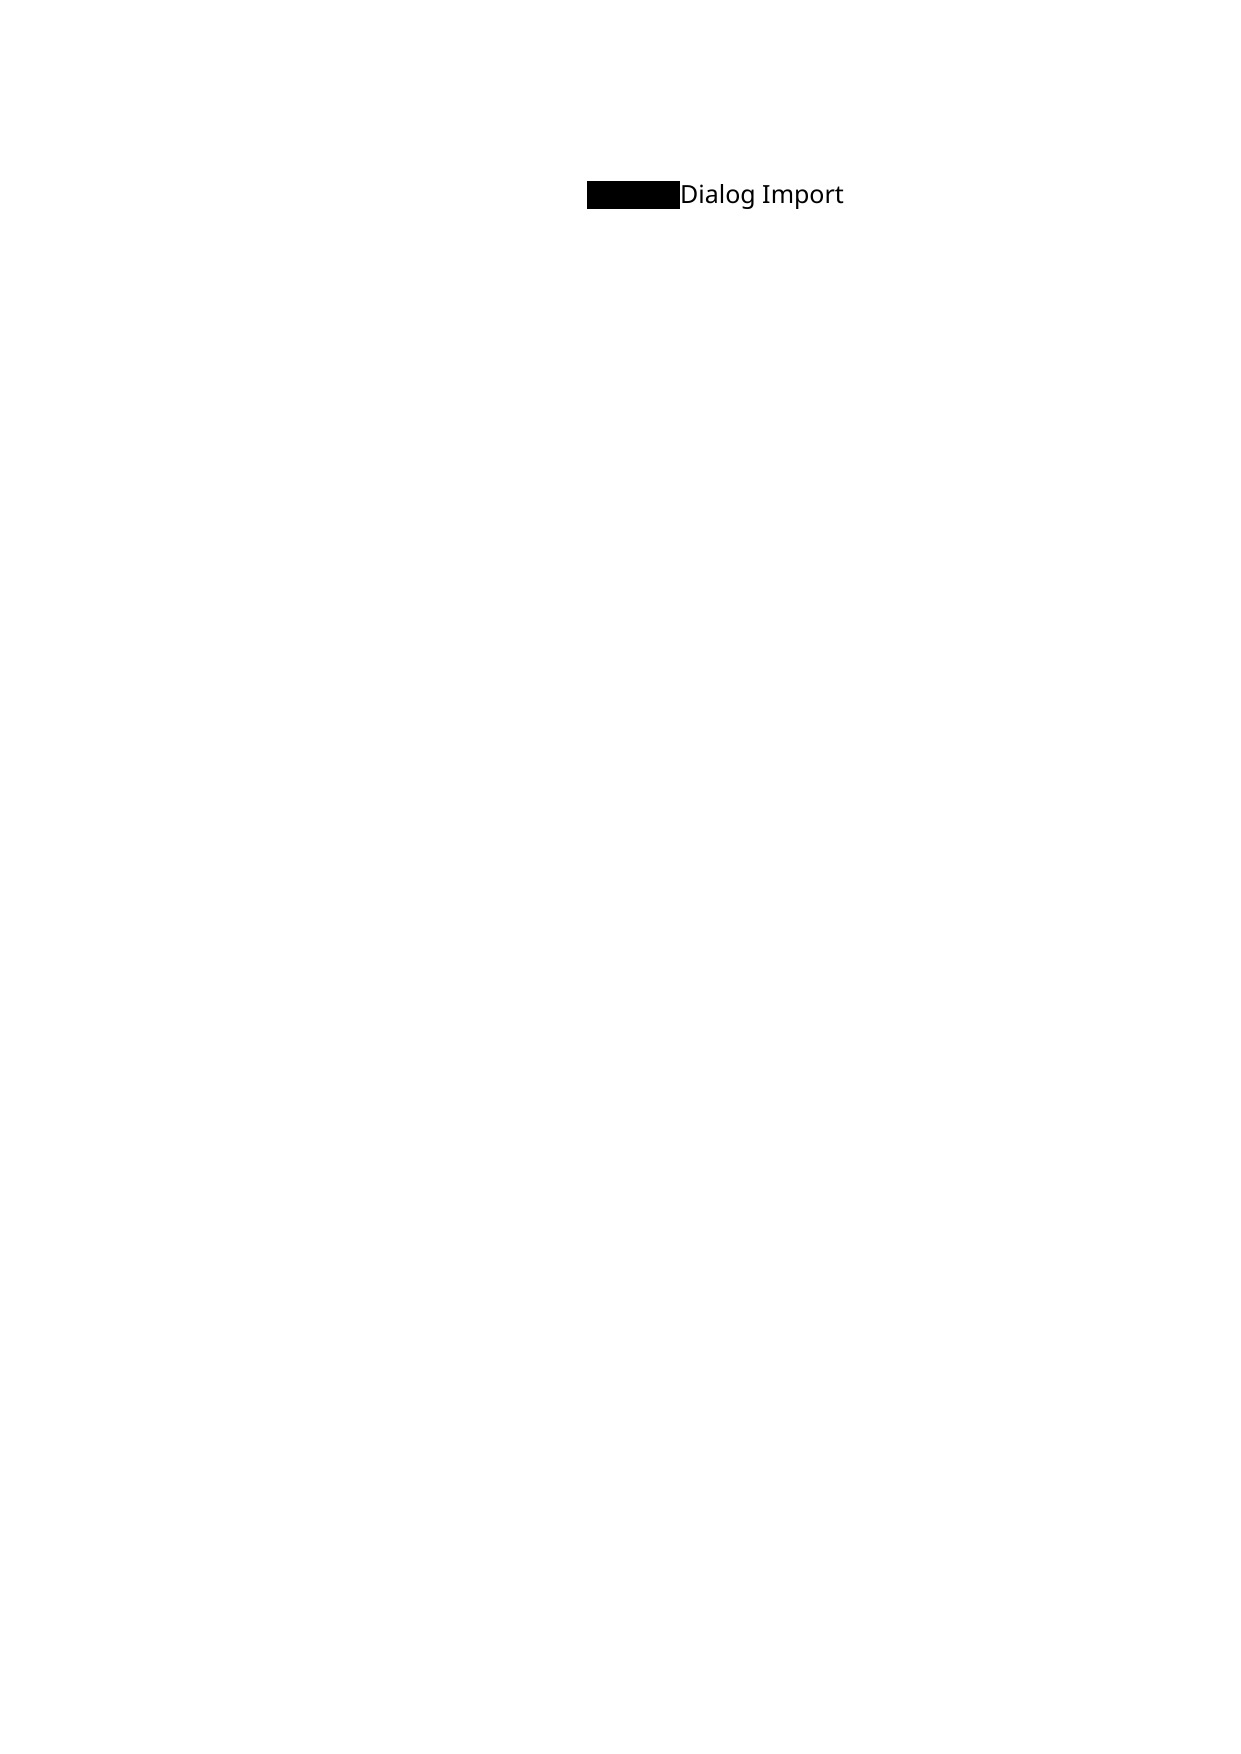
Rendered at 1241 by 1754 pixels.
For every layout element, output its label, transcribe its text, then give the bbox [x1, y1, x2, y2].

subtitle Dialog Import [367, 177, 1063, 211]
